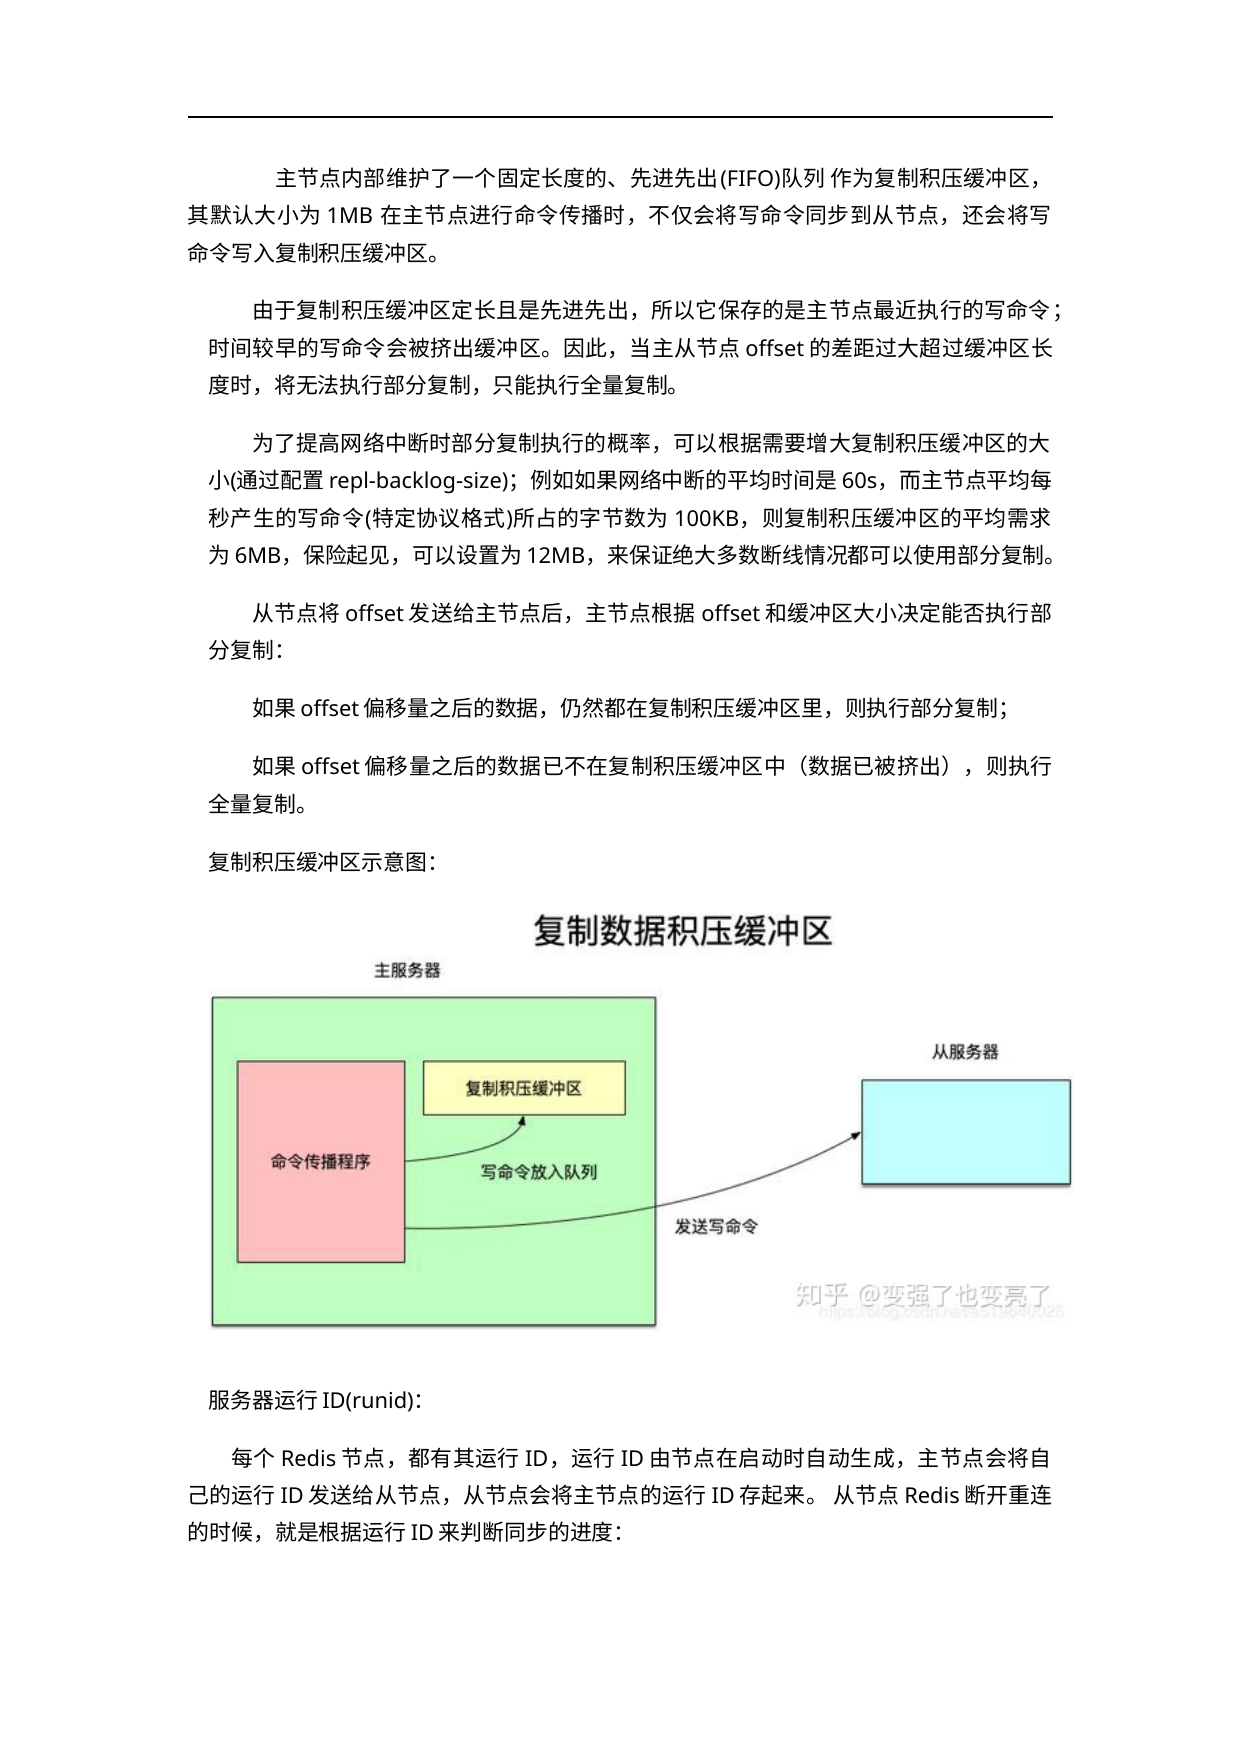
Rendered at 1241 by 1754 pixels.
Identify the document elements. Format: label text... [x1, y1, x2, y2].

text 如果offset偏移量之后的数据，仍然都在复制积压缓冲区里，则执行部分复制； [208, 691, 1053, 723]
text 服务器运行ID(runid)： [187, 1382, 1053, 1415]
text 由于复制积压缓冲区定长且是先进先出，所以它保存的是主节点最近执行的写命令；时间较早的写命令会被挤出缓冲区。因此，当主从节点offset的差距过大超过缓冲区长度时，将无法执行部分复制，只能执行全量复制。 [208, 293, 1053, 400]
picture [208, 902, 1074, 1331]
text 从节点将offset发送给主节点后，主节点根据offset和缓冲区大小决定能否执行部分复制： [208, 596, 1053, 665]
text 为了提高网络中断时部分复制执行的概率，可以根据需要增大复制积压缓冲区的大小(通过配置repl-backlog-size)；例如如果网络中断的平均时间是60s，而主节点平均每秒产生的写命令(特定协议格式)所占的字节数为100KB，则复制积压缓冲区的平均需求为6MB，保险起见，可以设置为12MB，来保证绝大多数断线情况都可以使用部分复制。 [208, 426, 1053, 570]
text 主节点内部维护了一个固定长度的、先进先出(FIFO)队列 作为复制积压缓冲区，其默认大小为1MB 在主节点进行命令传播时，不仅会将写命令同步到从节点，还会将写命令写入复制积压缓冲区。 [187, 161, 1053, 268]
text 每个Redis节点，都有其运行ID，运行ID由节点在启动时自动生成，主节点会将自己的运行ID发送给从节点，从节点会将主节点的运行ID存起来。 从节点Redis断开重连的时候，就是根据运行ID来判断同步的进度： [187, 1441, 1053, 1548]
text 复制积压缓冲区示意图： [187, 844, 1053, 877]
text 如果offset偏移量之后的数据已不在复制积压缓冲区中（数据已被挤出），则执行全量复制。 [208, 749, 1053, 819]
